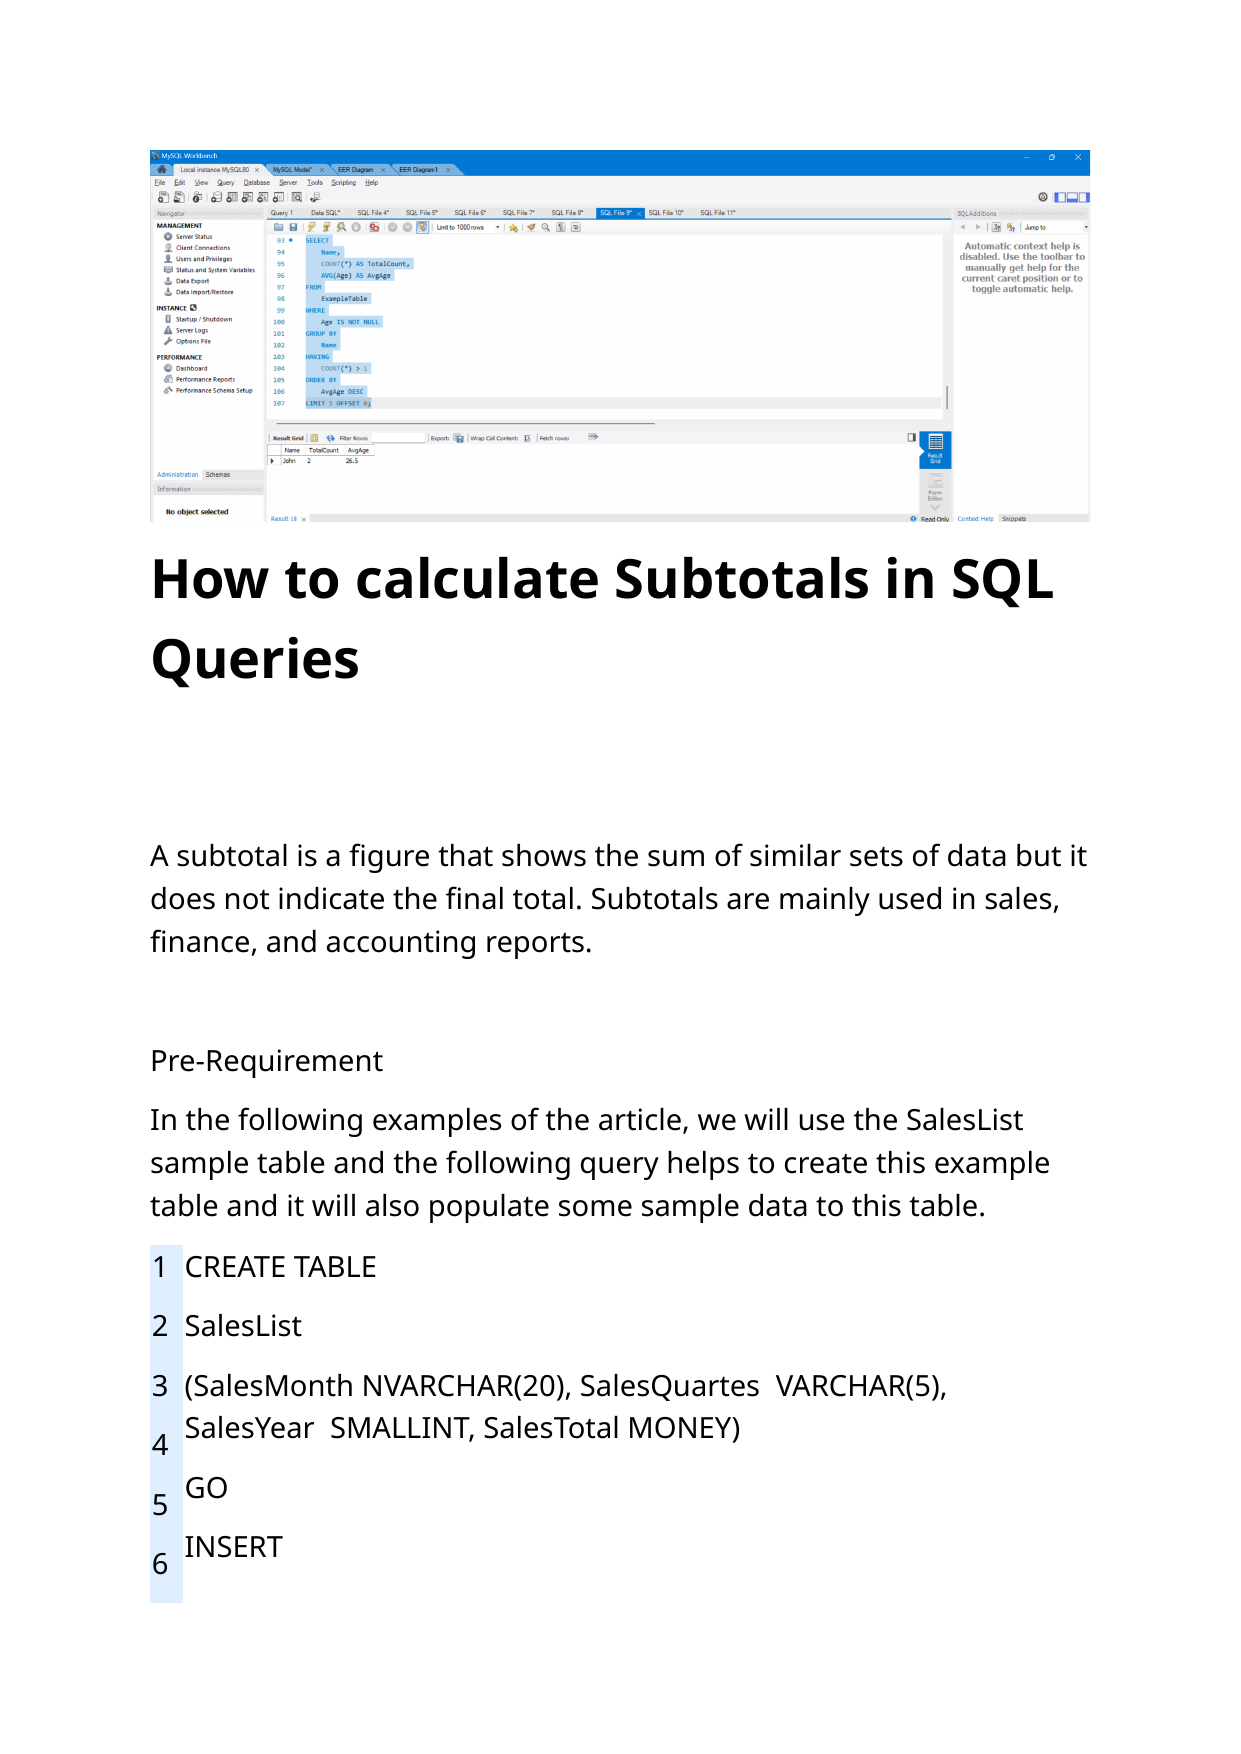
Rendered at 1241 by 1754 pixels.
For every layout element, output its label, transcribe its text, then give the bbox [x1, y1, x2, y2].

text In the following examples of the article, we will use the SalesList sample table and the following query helps to create this example table and it will also populate some sample data to this table. [150, 1099, 1090, 1225]
picture [150, 150, 1091, 522]
text How to calculate Subtotals in SQL Queries [150, 541, 1090, 694]
text A subtotal is a figure that shows the sum of similar sets of data but it does not indicate the final total. Subtotals are mainly used in sales, finance, and accounting reports. [150, 835, 1090, 961]
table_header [150, 1245, 183, 1603]
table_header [183, 1245, 1090, 1603]
text Pre-Requirement [150, 1040, 1090, 1079]
